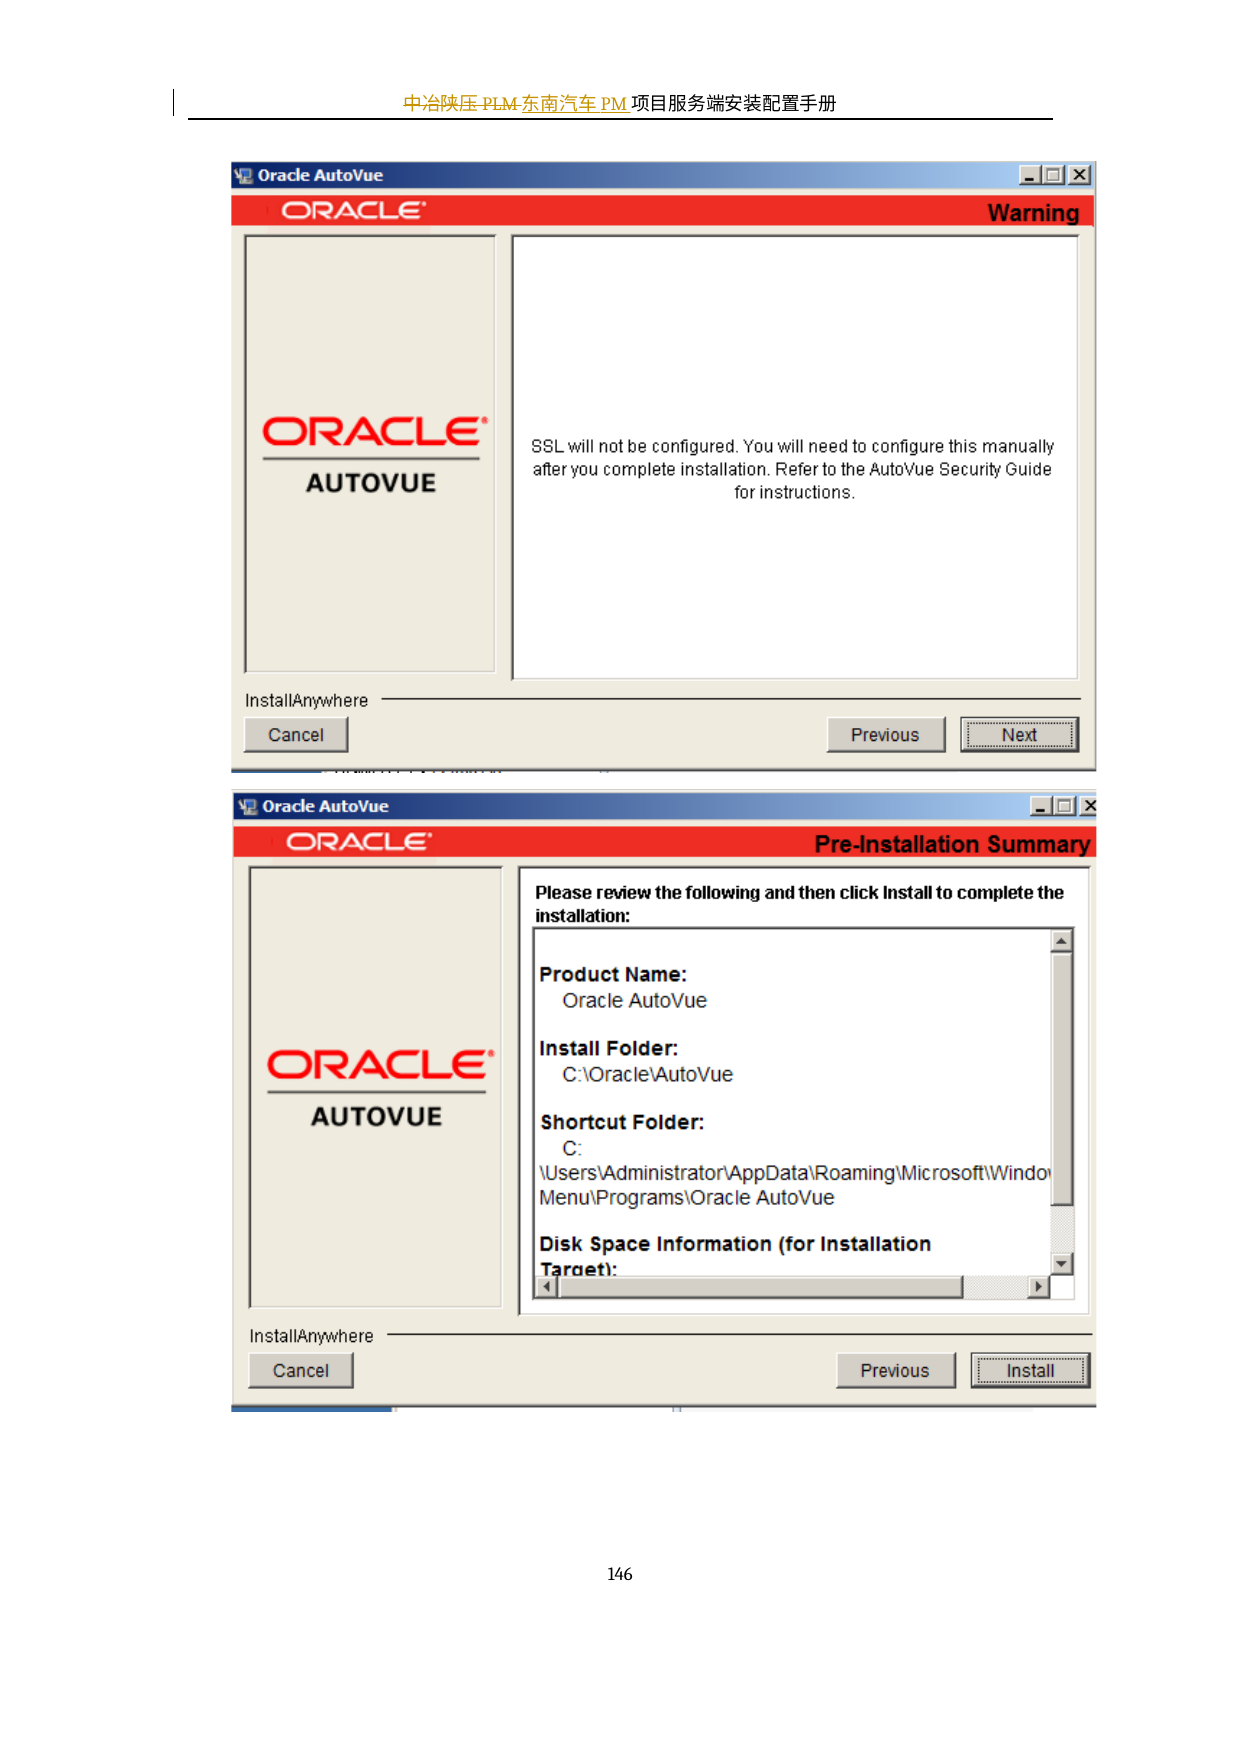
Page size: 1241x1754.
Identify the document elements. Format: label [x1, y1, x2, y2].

picture [231, 161, 1097, 773]
picture [231, 789, 1097, 1412]
